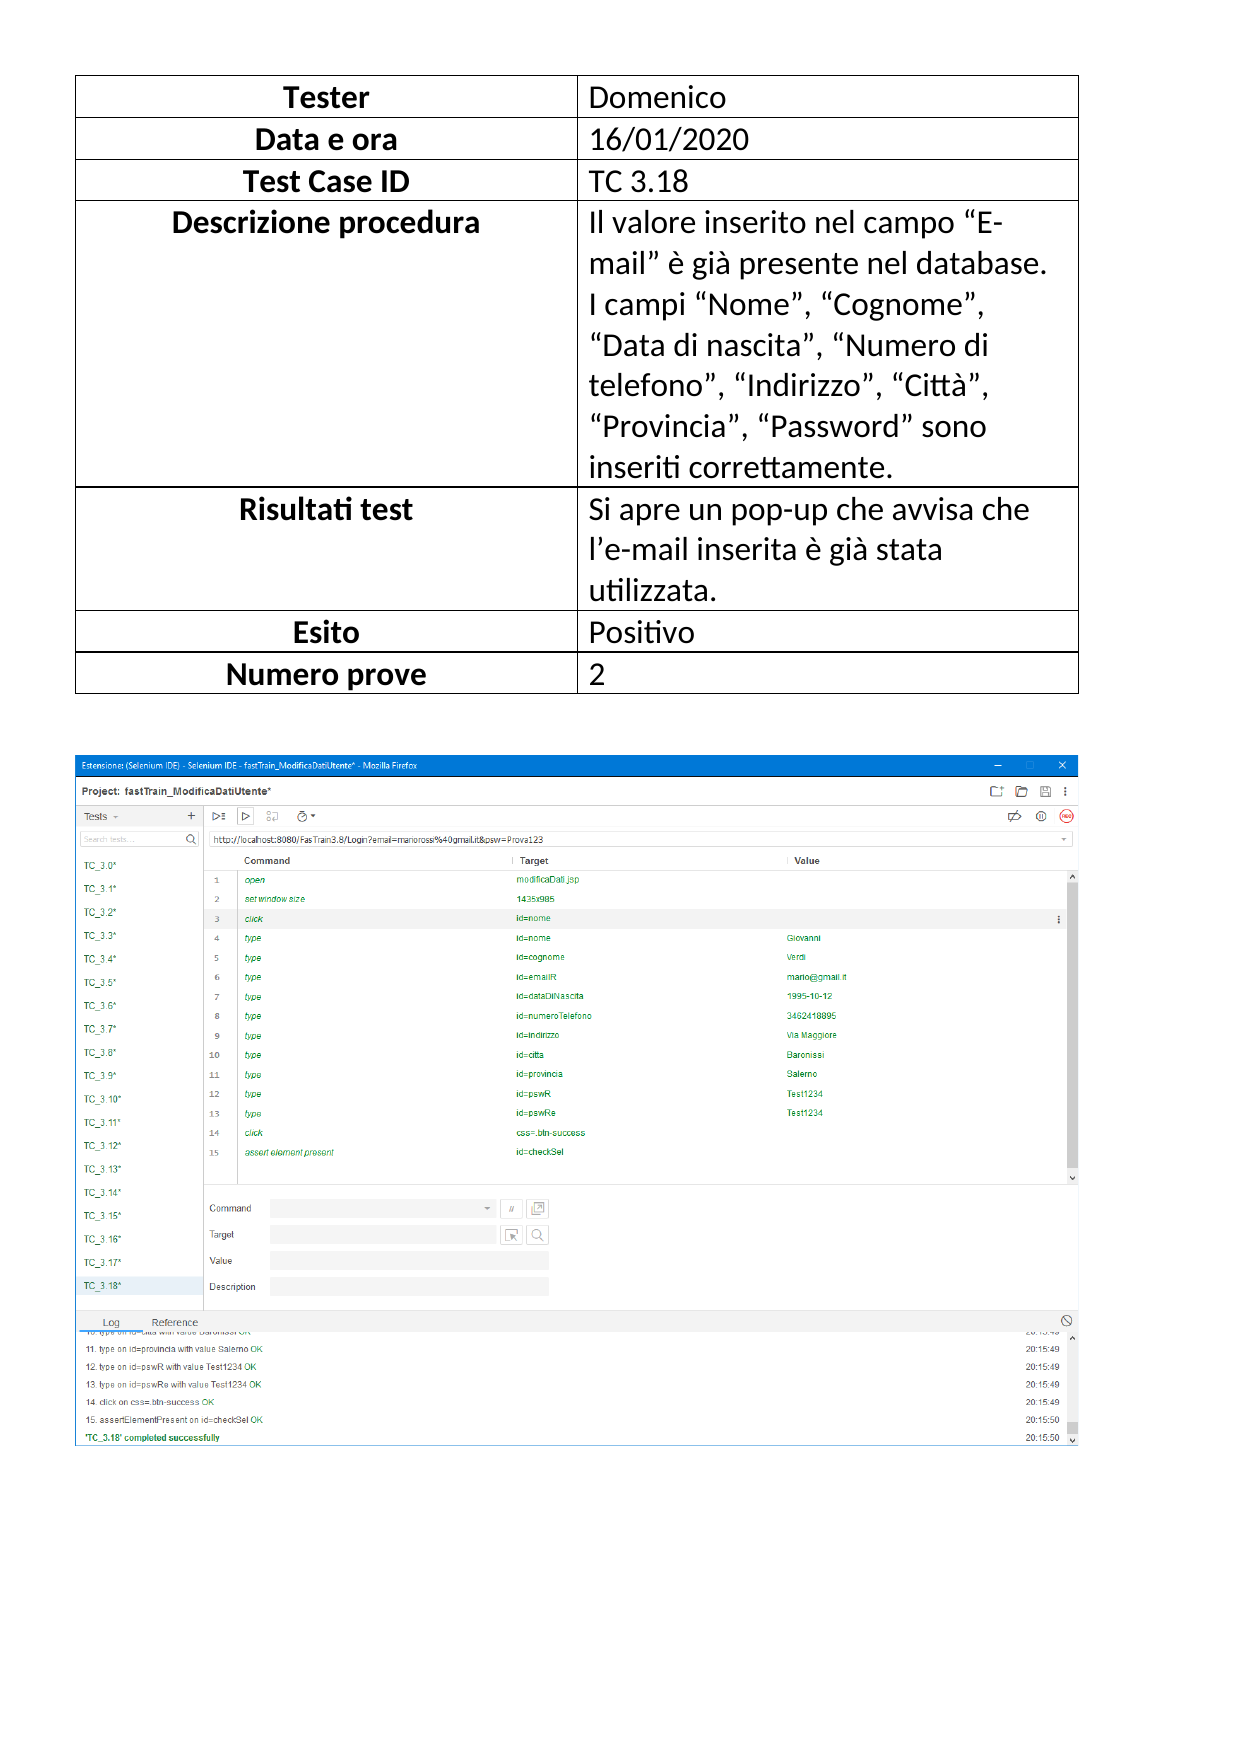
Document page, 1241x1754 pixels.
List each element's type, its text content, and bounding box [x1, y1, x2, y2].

table_cell Il valore inserito nel campo “E-mail” è già presente nel database. I campi “Nome”, “Cognome”, “Data di nascita”, “Numero di telefono”, “Indirizzo”, “Città”, “Provincia”, “Password” sono inseriti correttamente. [578, 201, 1078, 486]
picture [75, 755, 1079, 1446]
table_cell Positivo [578, 611, 1078, 651]
table_cell 16/01/2020 [578, 118, 1078, 158]
table_header Domenico [578, 76, 1078, 117]
table_cell Si apre un pop-up che avvisa che l’e-mail inserita è già stata utilizzata. [578, 488, 1078, 610]
table_cell Test Case ID [76, 160, 577, 200]
table_cell Esito [76, 611, 577, 651]
table_header Tester [76, 76, 577, 117]
table_cell TC 3.18 [578, 160, 1078, 200]
table_cell Risultati test [76, 488, 577, 610]
table_cell 2 [578, 653, 1078, 693]
table_cell Data e ora [76, 118, 577, 158]
table_cell Descrizione procedura [76, 201, 577, 486]
table_cell Numero prove [76, 653, 577, 693]
